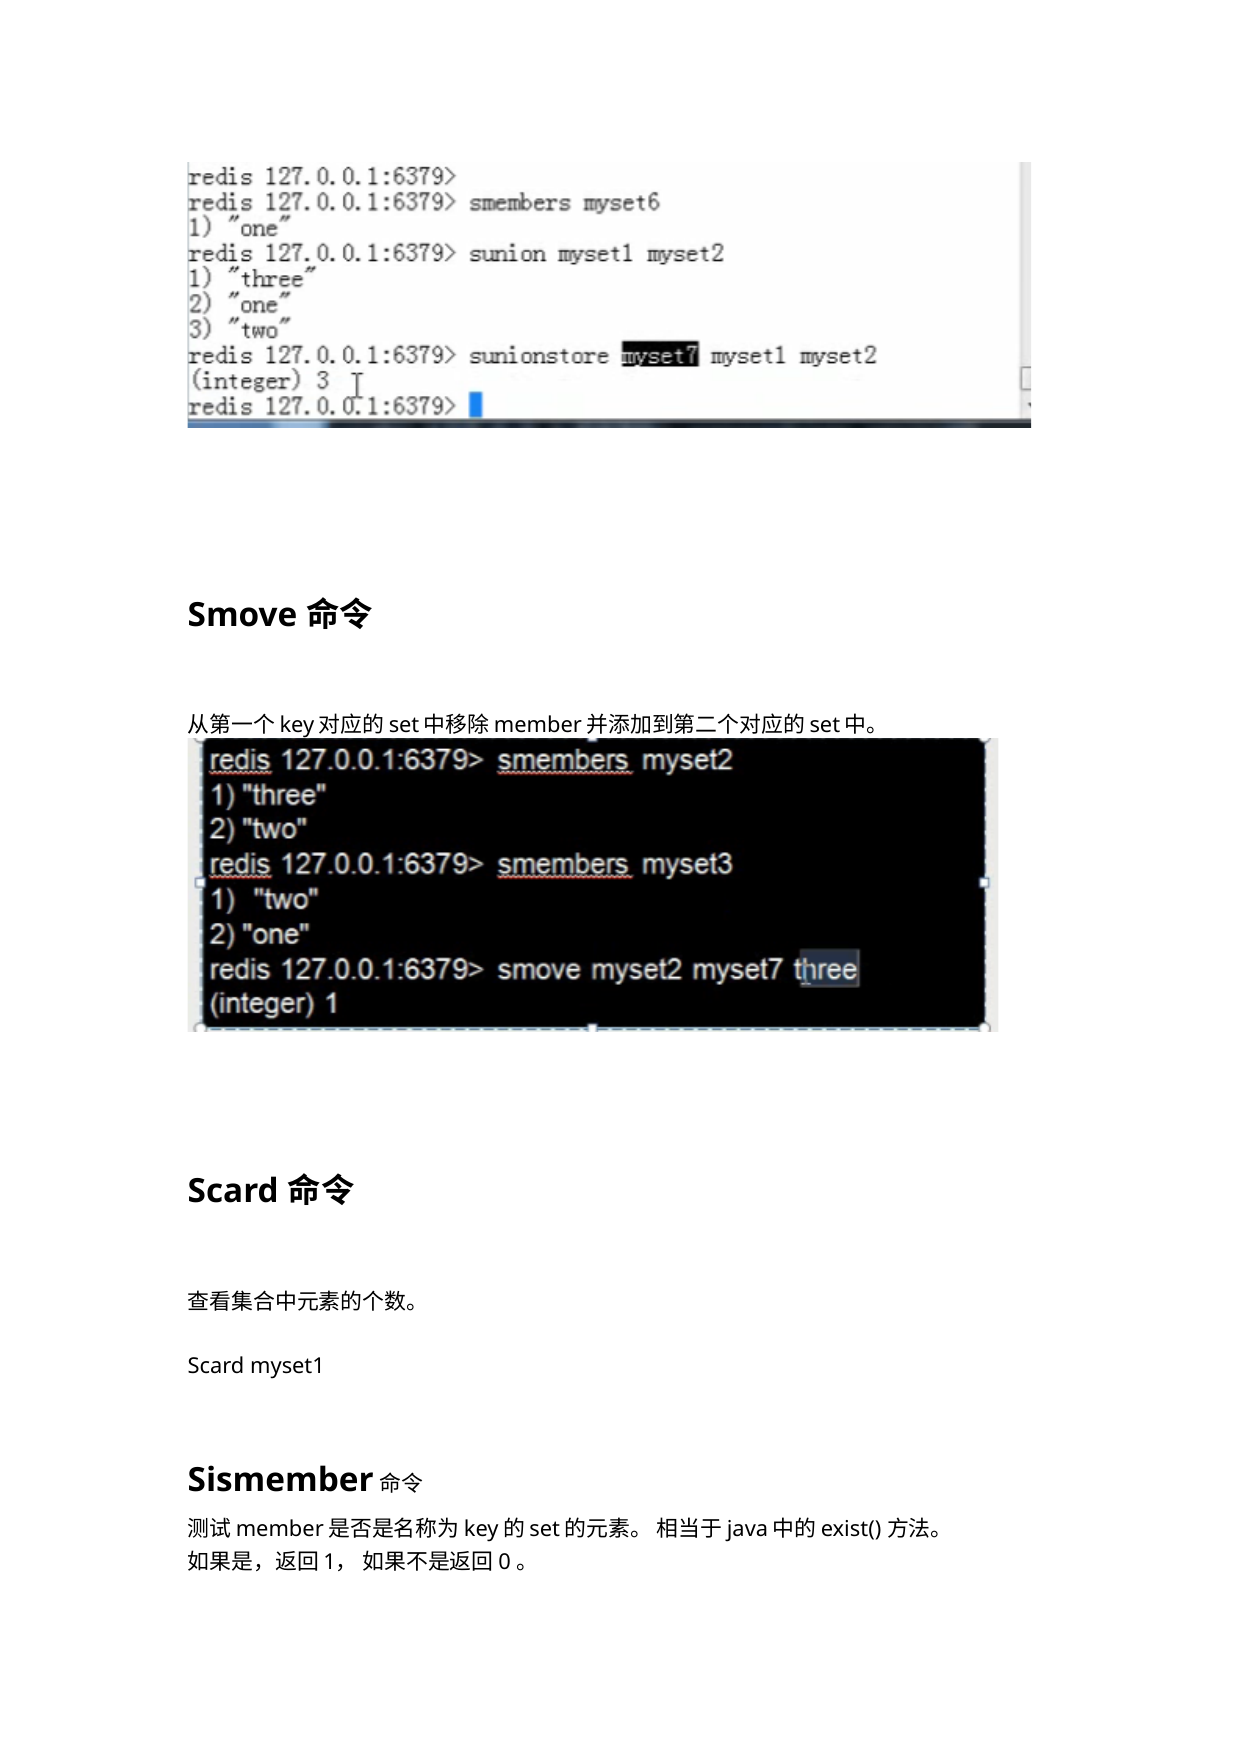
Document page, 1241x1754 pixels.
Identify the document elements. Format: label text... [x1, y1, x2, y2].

text Sismember 命令 [187, 1446, 1053, 1511]
subtitle Smove 命令 [187, 579, 1053, 644]
text 查看集合中元素的个数。 [187, 1283, 1053, 1316]
subtitle Scard 命令 [187, 1156, 1053, 1221]
text 测试member是否是名称为key的set的元素。 相当于java中的exist() 方法。 [187, 1511, 1053, 1543]
picture [187, 738, 999, 1032]
text Scard myset1 [187, 1348, 1053, 1381]
text 如果是，返回1， 如果不是返回0 。 [187, 1543, 1053, 1576]
text 从第一个key对应的set中移除member并添加到第二个对应的set中。 [187, 706, 1053, 739]
picture [187, 162, 1032, 428]
